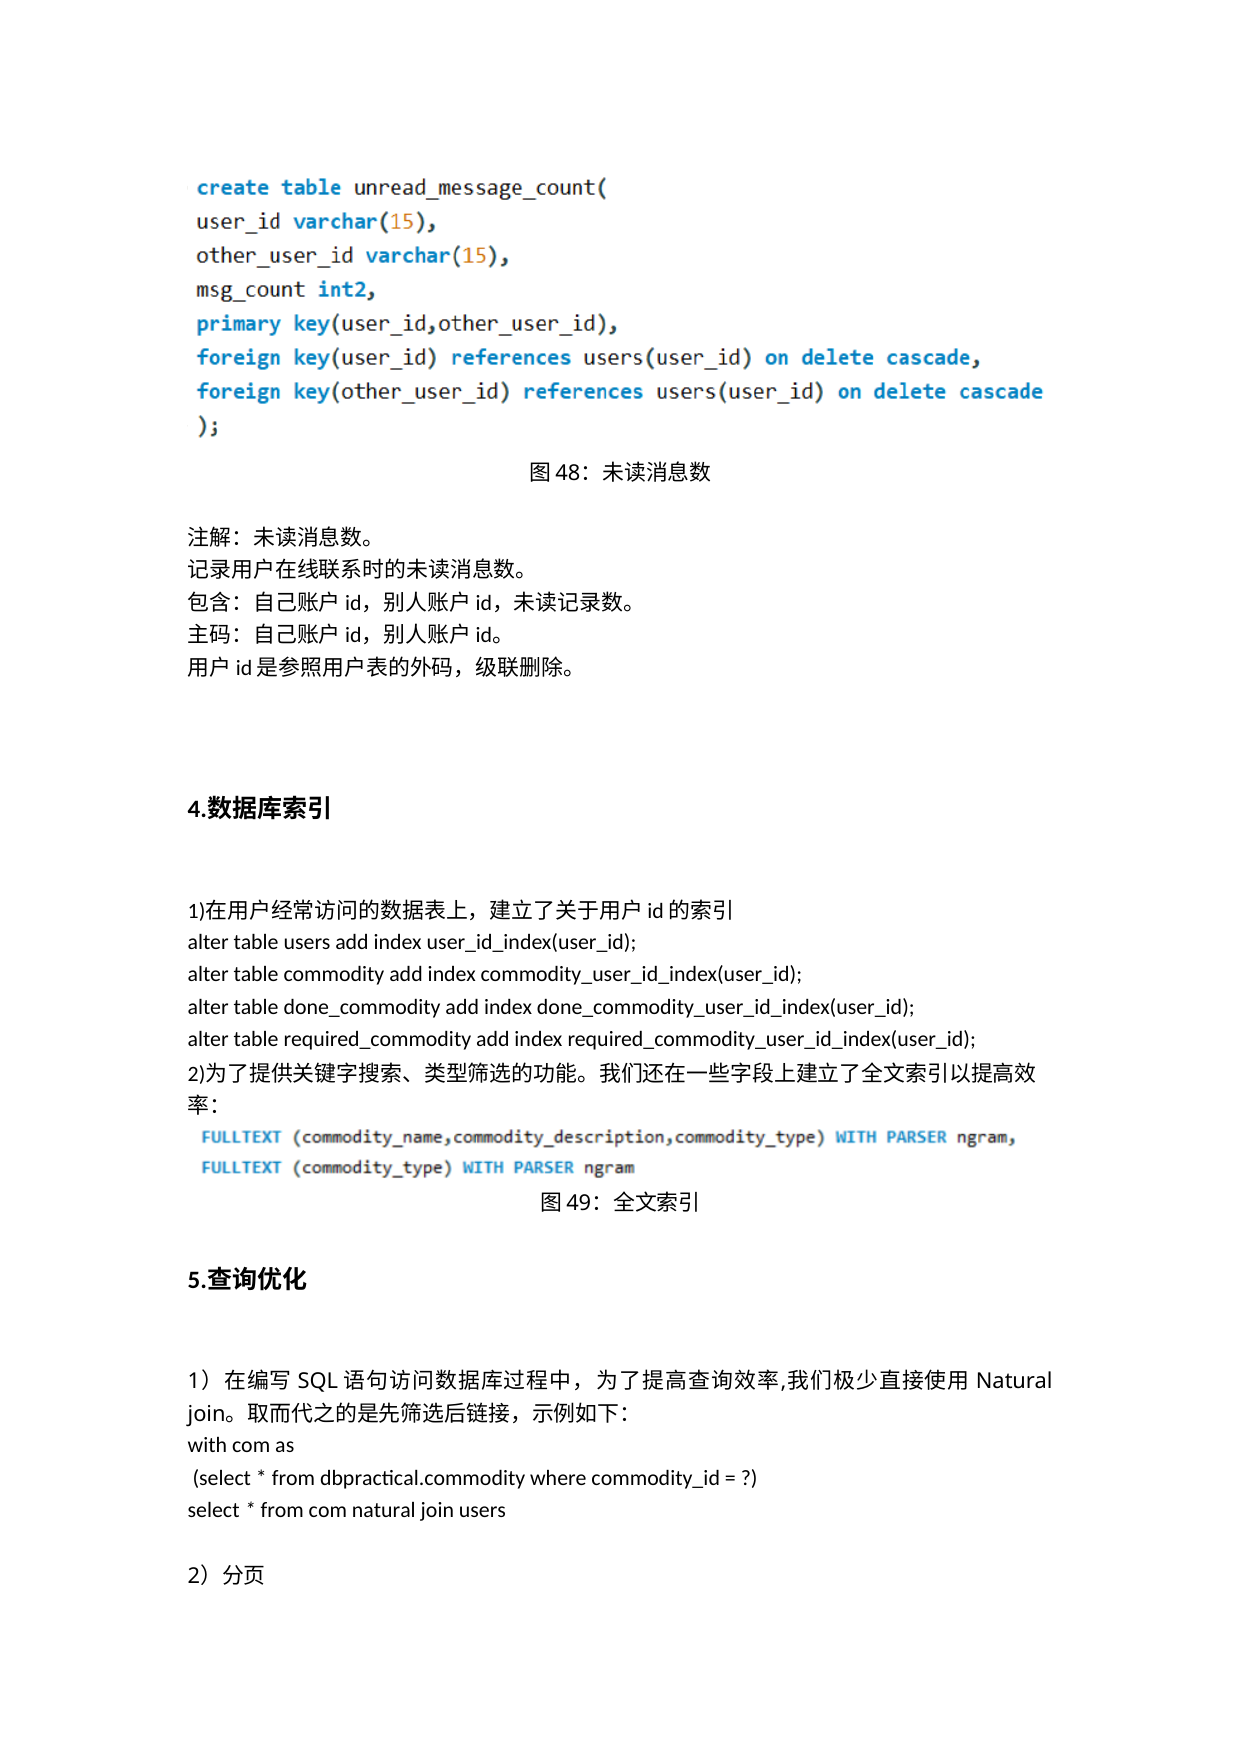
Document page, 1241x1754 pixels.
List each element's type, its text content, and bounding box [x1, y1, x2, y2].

text 2)为了提供关键字搜索、类型筛选的功能。我们还在一些字段上建立了全文索引以提高效率： [187, 1055, 1053, 1120]
text 1）在编写SQL语句访问数据库过程中，为了提高查询效率,我们极少直接使用Natural join。取而代之的是先筛选后链接，示例如下： [187, 1363, 1053, 1428]
text 记录用户在线联系时的未读消息数。 [187, 552, 1053, 584]
text select * from com natural join users [187, 1493, 1053, 1526]
subtitle 5.查询优化 [187, 1245, 1053, 1310]
text 2）分页 [187, 1558, 1053, 1591]
subtitle 4.数据库索引 [187, 774, 1053, 839]
text 图48：未读消息数 [187, 454, 1053, 487]
text 注解：未读消息数。 [187, 519, 1053, 552]
text 主码：自己账户id，别人账户id。 [187, 617, 1053, 649]
picture [187, 1120, 1053, 1185]
picture [187, 170, 1053, 447]
text 图49：全文索引 [187, 1185, 1053, 1218]
text 1)在用户经常访问的数据表上，建立了关于用户id的索引 [187, 893, 1053, 925]
text alter table required_commodity add index required_commodity_user_id_index(user_id); [187, 1023, 1053, 1055]
text (select * from dbpractical.commodity where commodity_id = ?) [187, 1461, 1053, 1493]
text with com as [187, 1428, 1053, 1461]
text alter table commodity add index commodity_user_id_index(user_id); [187, 958, 1053, 990]
text 用户id是参照用户表的外码，级联删除。 [187, 649, 1053, 682]
text alter table users add index user_id_index(user_id); [187, 925, 1053, 958]
text alter table done_commodity add index done_commodity_user_id_index(user_id); [187, 990, 1053, 1023]
text 包含：自己账户id，别人账户id，未读记录数。 [187, 584, 1053, 617]
